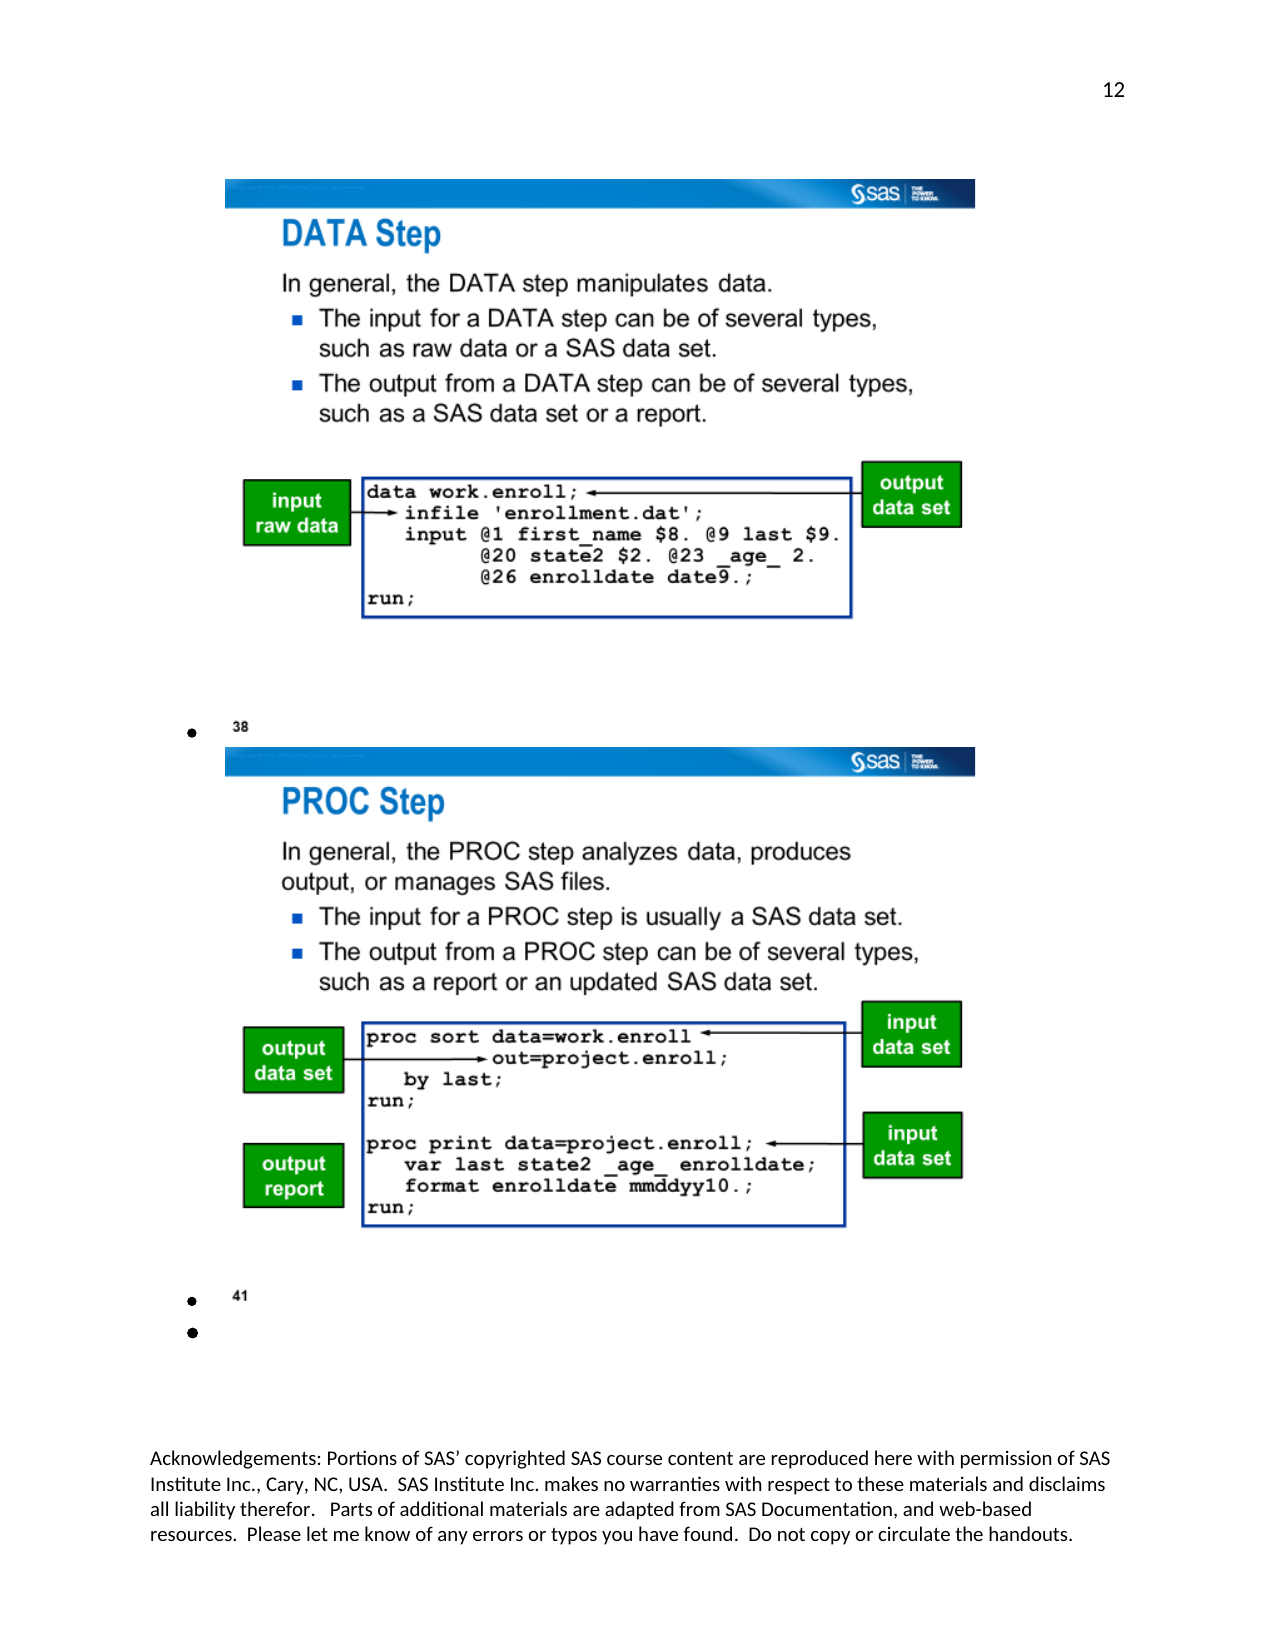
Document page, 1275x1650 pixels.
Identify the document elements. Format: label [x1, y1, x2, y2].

picture [225, 747, 976, 1311]
picture [225, 179, 976, 742]
